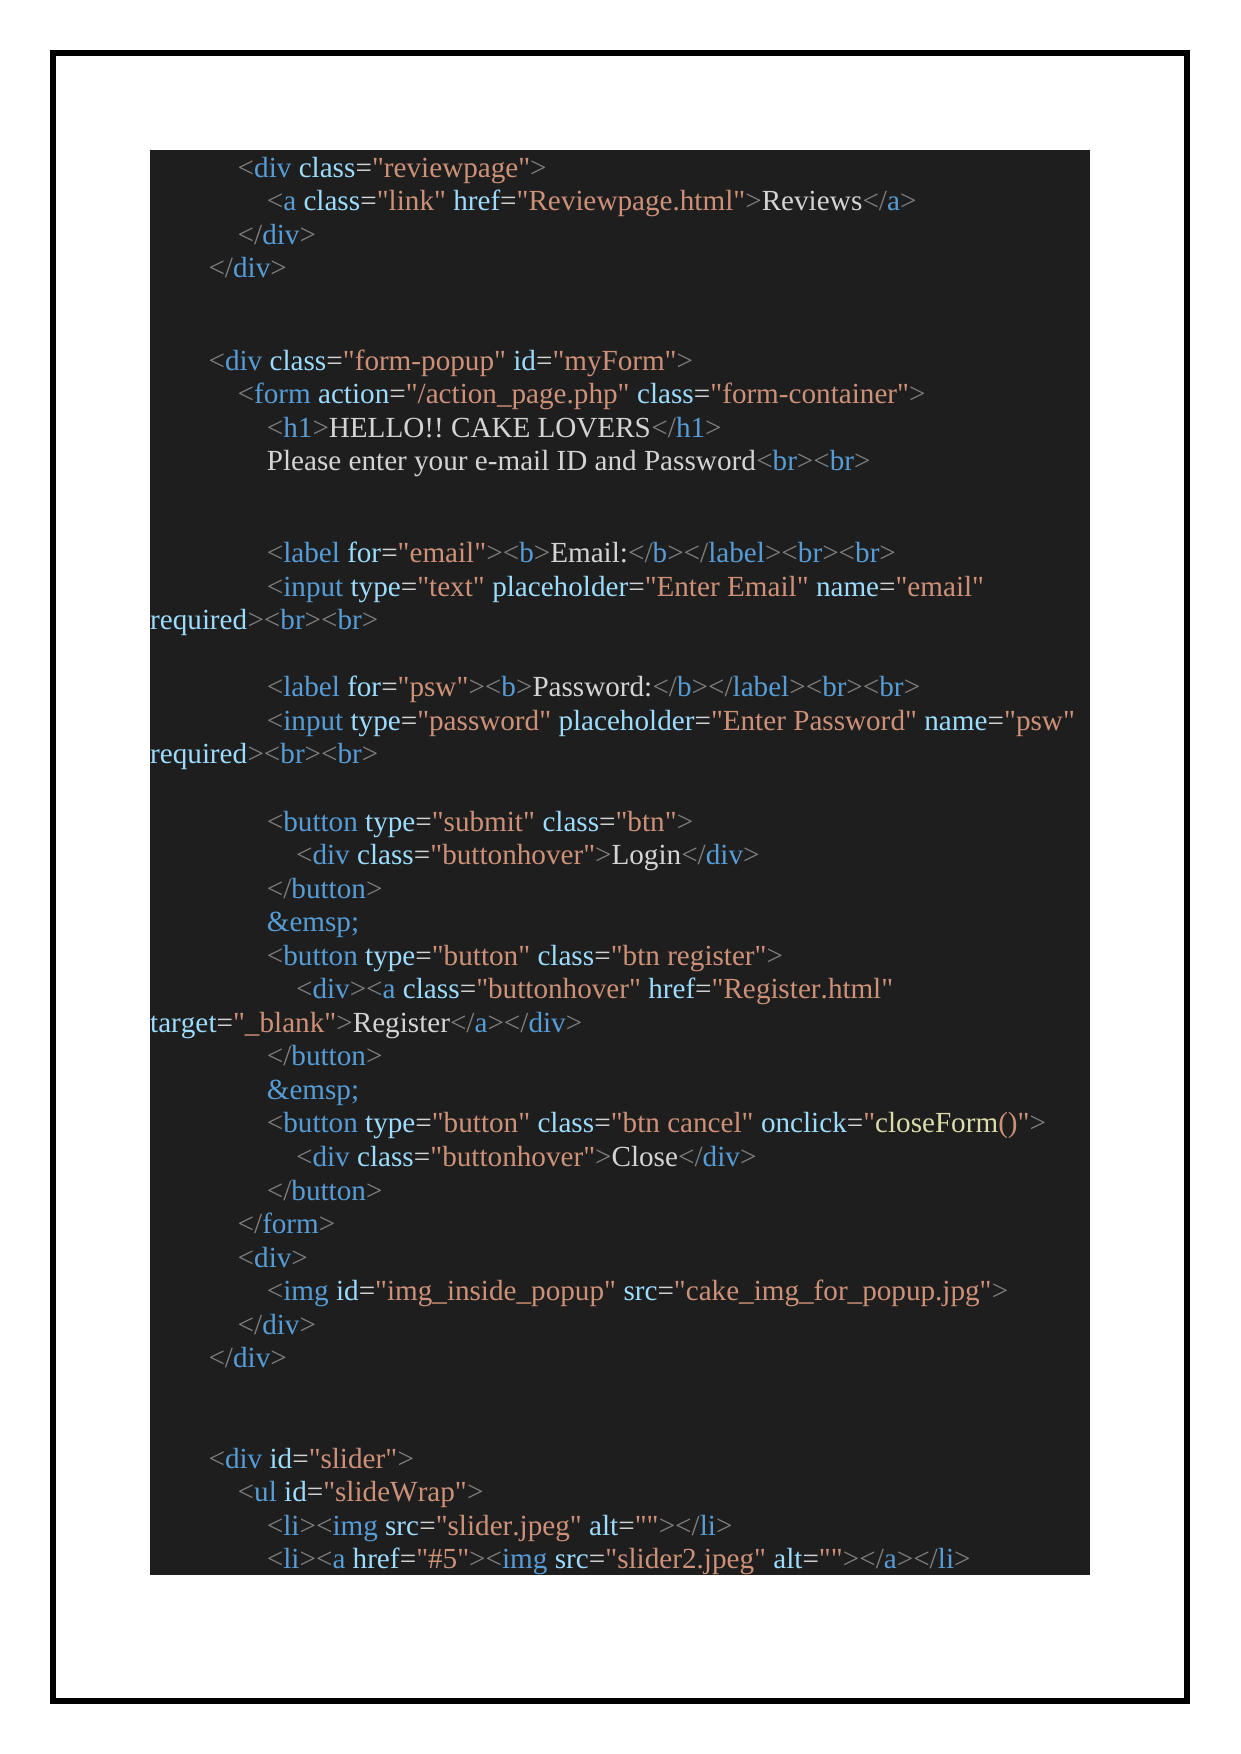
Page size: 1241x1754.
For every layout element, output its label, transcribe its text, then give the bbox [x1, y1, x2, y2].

text Please enter your e-mail ID and Password<br><br> [150, 443, 1090, 477]
text <div id="slider"> [150, 1441, 1090, 1474]
text <input type="text" placeholder="Enter Email" name="email" required><br><br> [150, 569, 1090, 636]
text </div> [150, 251, 1090, 284]
text </button> [150, 1173, 1090, 1206]
text <button type="submit" class="btn"> [150, 804, 1090, 837]
text <h1>HELLO!! CAKE LOVERS</h1> [150, 410, 1090, 443]
text <button type="button" class="btn cancel" onclick="closeForm()"> [150, 1106, 1090, 1139]
text &emsp; [150, 1072, 1090, 1106]
text <div class="buttonhover">Close</div> [150, 1139, 1090, 1173]
text &emsp; [150, 904, 1090, 938]
text <button type="button" class="btn register"> [150, 938, 1090, 971]
text <div> [150, 1240, 1090, 1273]
text </button> [150, 871, 1090, 904]
text </div> [150, 1307, 1090, 1340]
text <input type="password" placeholder="Enter Password" name="psw" required><br><br> [150, 703, 1090, 770]
text <label for="email"><b>Email:</b></label><br><br> [150, 535, 1090, 569]
text </form> [150, 1206, 1090, 1240]
text <form action="/action_page.php" class="form-container"> [150, 376, 1090, 410]
text <img id="img_inside_popup" src="cake_img_for_popup.jpg"> [150, 1273, 1090, 1307]
text <ul id="slideWrap"> [150, 1474, 1090, 1508]
text <label for="psw"><b>Password:</b></label><br><br> [150, 669, 1090, 703]
text <div class="buttonhover">Login</div> [150, 837, 1090, 871]
text <div><a class="buttonhover" href="Register.html" target="_blank">Register</a></div> [150, 971, 1090, 1038]
text <div class="reviewpage"> [150, 150, 1090, 183]
text </div> [150, 217, 1090, 251]
text <div class="form-popup" id="myForm"> [150, 343, 1090, 376]
text <li><a href="#5"><img src="slider2.jpeg" alt=""></a></li> [150, 1542, 1090, 1575]
text <a class="link" href="Reviewpage.html">Reviews</a> [150, 183, 1090, 217]
text <li><img src="slider.jpeg" alt=""></li> [150, 1508, 1090, 1542]
text </button> [150, 1038, 1090, 1072]
text </div> [150, 1340, 1090, 1374]
